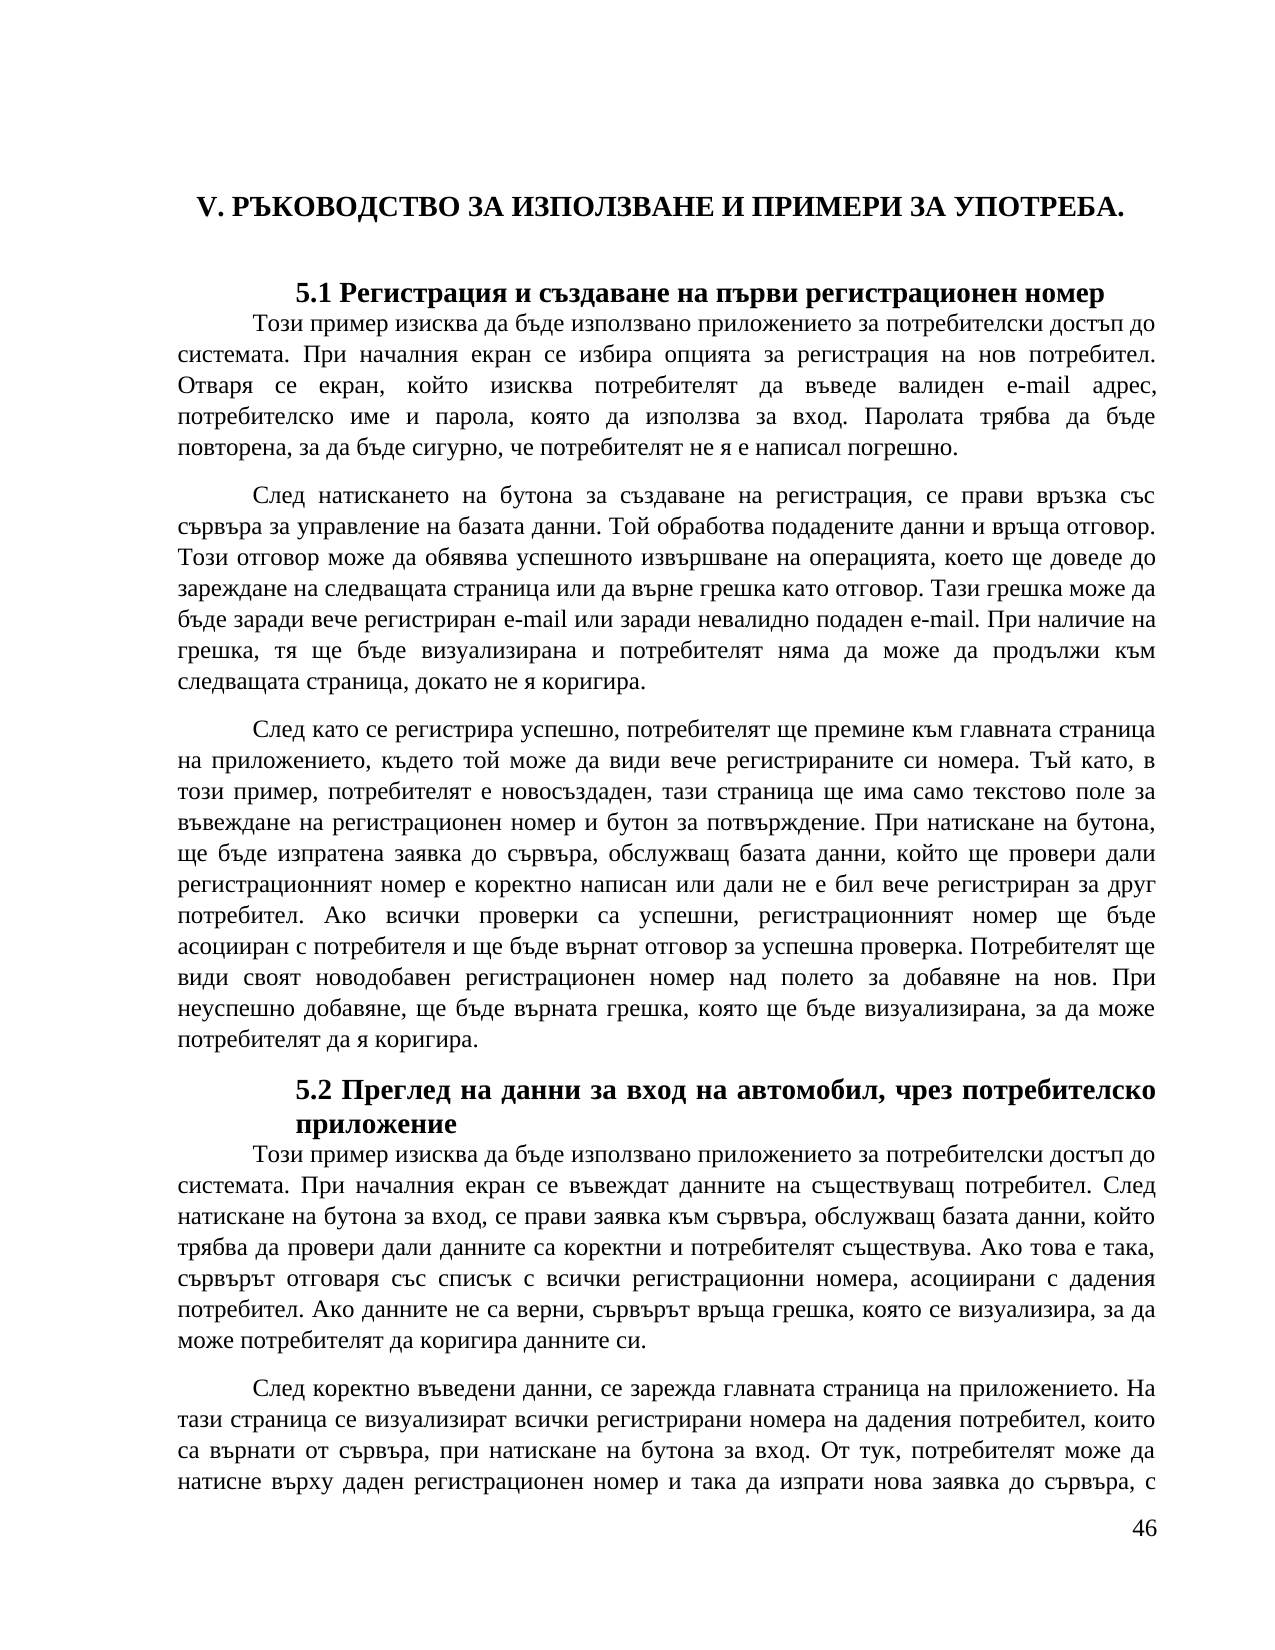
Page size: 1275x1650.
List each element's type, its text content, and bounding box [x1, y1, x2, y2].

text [177, 1373, 1157, 1495]
text След като се регистрира успешно, потребителят ще премине към главната страница на приложението, където той може да види вече регистрираните си номера. Тъй като, в този пример, потребителят е новосъздаден, тази страница ще има само текстово поле за въвеждане на регистрационен номер и бутон за потвърждение. При натискане на бутона, ще бъде изпратена заявка до сървъра, обслужващ базата данни, който ще провери дали регистрационният номер е коректно написан или дали не е бил вече регистриран за друг потребител. Ако всички проверки са успешни, регистрационният номер ще бъде асоцииран с потребителя и ще бъде върнат отговор за успешна проверка. Потребителят ще види своят новодобавен регистрационен номер над полето за добавяне на нов. При неуспешно добавяне, ще бъде върната грешка, която ще бъде визуализирана, за да може потребителят да я коригира. [177, 714, 1157, 1053]
subtitle 5.1 Регистрация и създаване на първи регистрационен номер [295, 275, 1157, 308]
text След натискането на бутона за създаване на регистрация, се прави връзка със сървъра за управление на базата данни. Той обработва подадените данни и връща отговор. Този отговор може да обявява успешното извършване на операцията, което ще доведе до зареждане на следващата страница или да върне грешка като отговор. Тази грешка може да бъде заради вече регистриран e-mail или заради невалидно подаден e-mail. При наличие на грешка, тя ще бъде визуализирана и потребителят няма да може да продължи към следващата страница, докато не я коригира. [177, 480, 1157, 695]
subtitle V. Ръководство за използване и примери за употреба. [177, 189, 1157, 223]
text Този пример изисква да бъде използвано приложението за потребителски достъп до системата. При началния екран се въвеждат данните на съществуващ потребител. След натискане на бутона за вход, се прави заявка към сървъра, обслужващ базата данни, който трябва да провери дали данните са коректни и потребителят съществува. Ако това е така, сървърът отговаря със списък с всички регистрационни номера, асоциирани с дадения потребител. Ако данните не са верни, сървърът връща грешка, която се визуализира, за да може потребителят да коригира данните си. [177, 1139, 1157, 1354]
text Този пример изисква да бъде използвано приложението за потребителски достъп до системата. При началния екран се избира опцията за регистрация на нов потребител. Отваря се екран, който изисква потребителят да въведе валиден e-mail адрес, потребителско име и парола, която да използва за вход. Паролата трябва да бъде повторена, за да бъде сигурно, че потребителят не я е написал погрешно. [177, 308, 1157, 461]
subtitle 5.2 Преглед на данни за вход на автомобил, чрез потребителско приложение [295, 1072, 1157, 1139]
